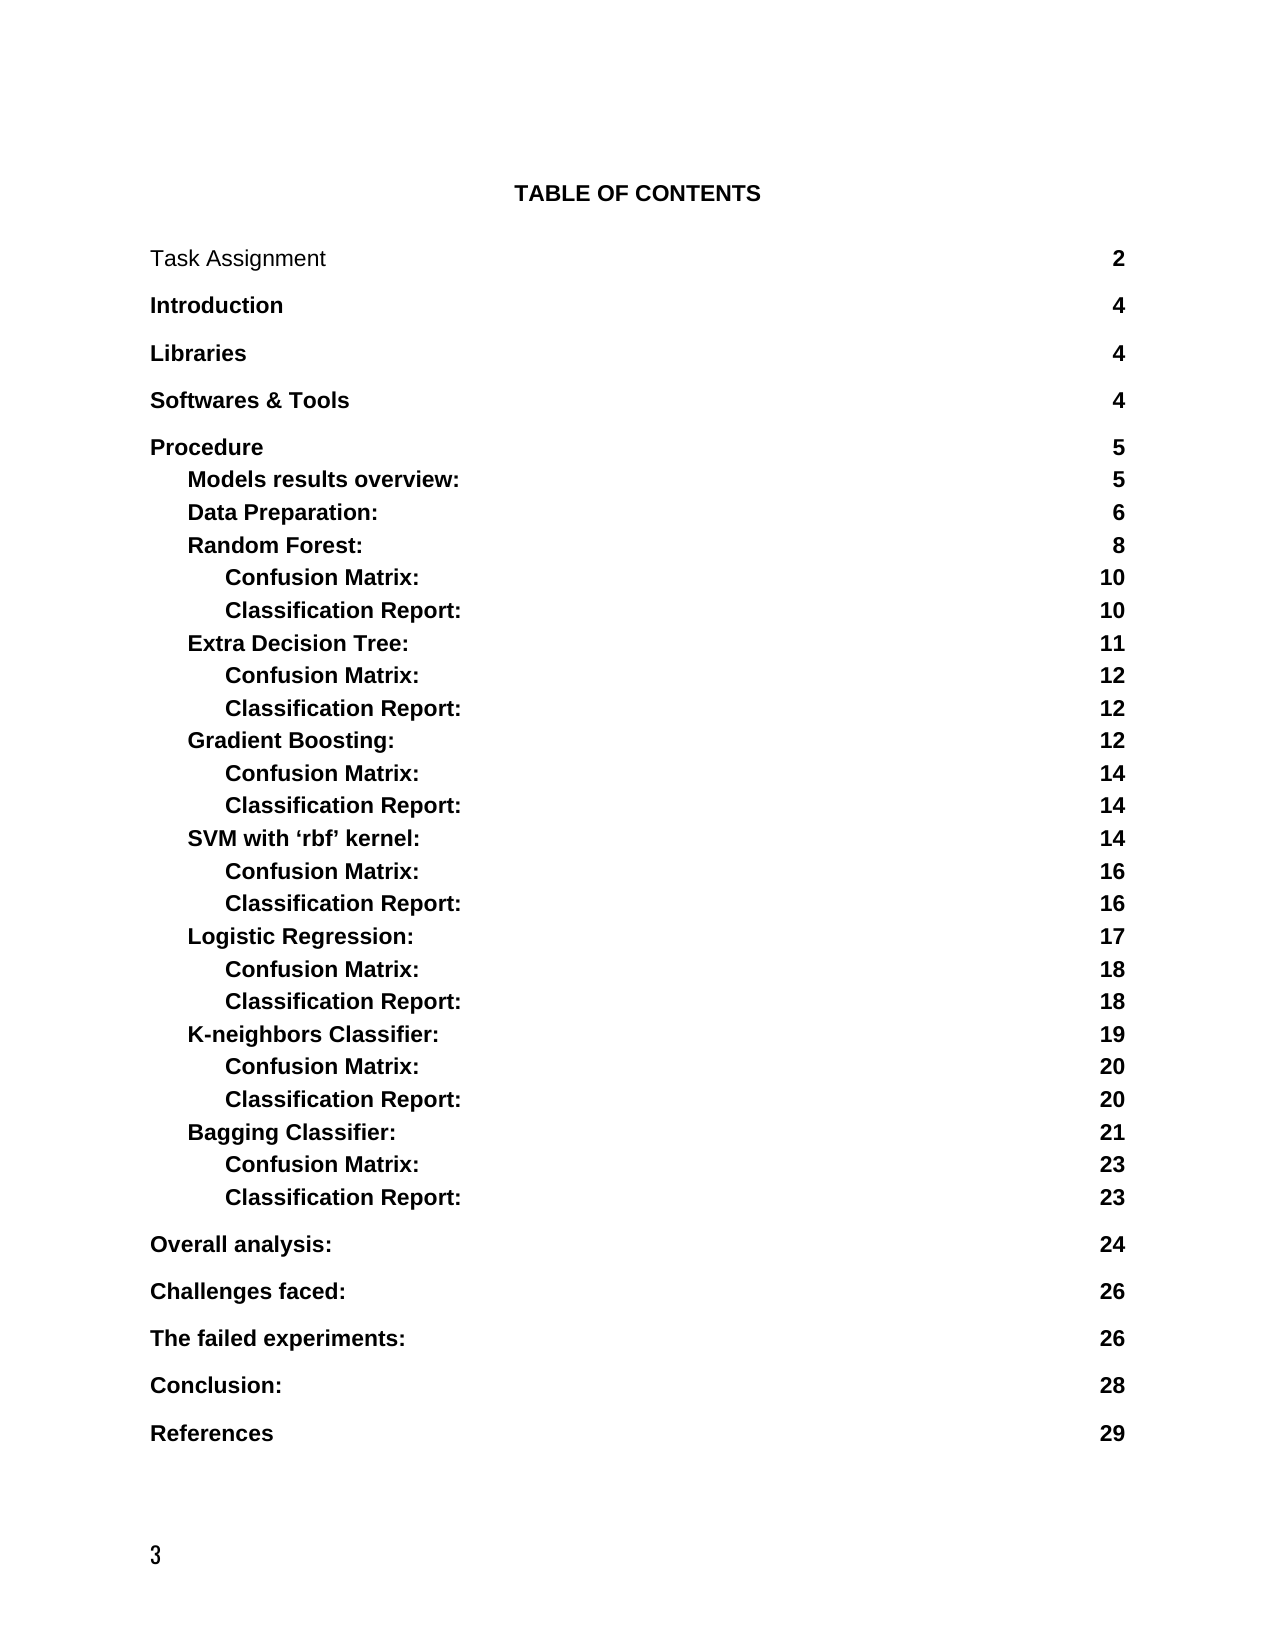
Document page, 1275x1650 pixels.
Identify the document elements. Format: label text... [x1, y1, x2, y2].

text TABLE OF CONTENTS [150, 180, 1125, 207]
